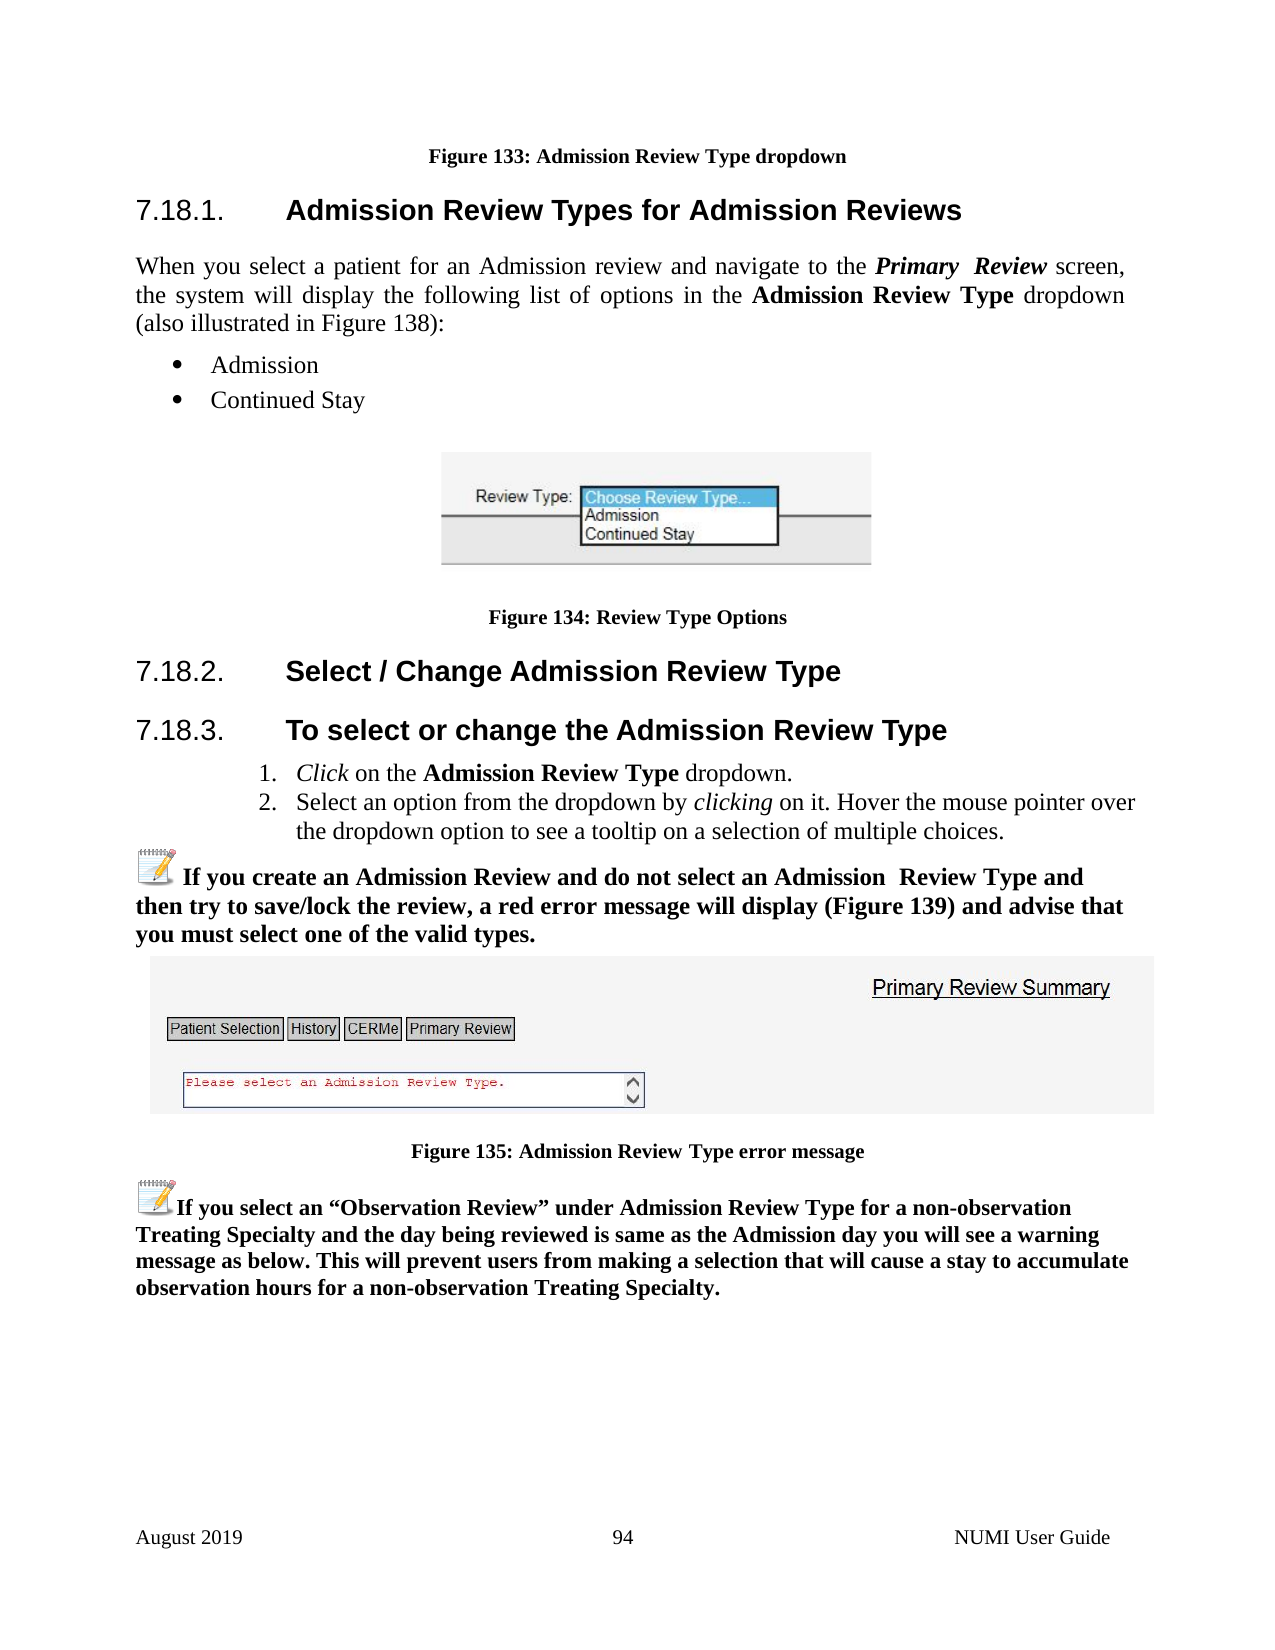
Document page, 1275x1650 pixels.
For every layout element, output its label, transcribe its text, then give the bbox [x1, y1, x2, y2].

text When you select a patient for an Admission review and navigate to the Primary Review screen, the system will display the following list of options in the Admission Review Type dropdown (also illustrated in Figure 138): [135, 251, 1125, 337]
list Click on the Admission Review Type dropdown. [258, 758, 1139, 787]
picture [150, 956, 1155, 1114]
list Continued Stay [173, 385, 1139, 413]
list Admission [173, 350, 1139, 378]
text Figure 139: Admission Review Type error message [135, 1139, 1139, 1163]
text If you select an “Observation Review” under Admission Review Type for a non-observation Treating Specialty and the day being reviewed is same as the Admission day you will see a warning message as below. This will prevent users from making a selection that will cause a stay to accumulate observation hours for a non-observation Treating Specialty. [135, 1175, 1139, 1300]
picture [135, 844, 177, 886]
subtitle Admission Review Types for Admission Reviews [135, 193, 1139, 226]
list Select an option from the dropdown by clicking on it. Hover the mouse pointer over the dropdown option to see a tooltip on a selection of multiple choices. [258, 787, 1139, 845]
picture [441, 452, 872, 580]
picture [135, 1175, 177, 1216]
subtitle To select or change the Admission Review Type [135, 712, 1139, 746]
text Figure 138: Review Type Options [135, 605, 1139, 629]
text Figure 137: Admission Review Type dropdown [135, 144, 1139, 168]
subtitle Select / Change Admission Review Type [135, 654, 1139, 687]
text If you create an Admission Review and do not select an Admission Review Type and then try to save/lock the review, a red error message will display (Figure 139) and advise that you must select one of the valid types. [135, 845, 1128, 948]
